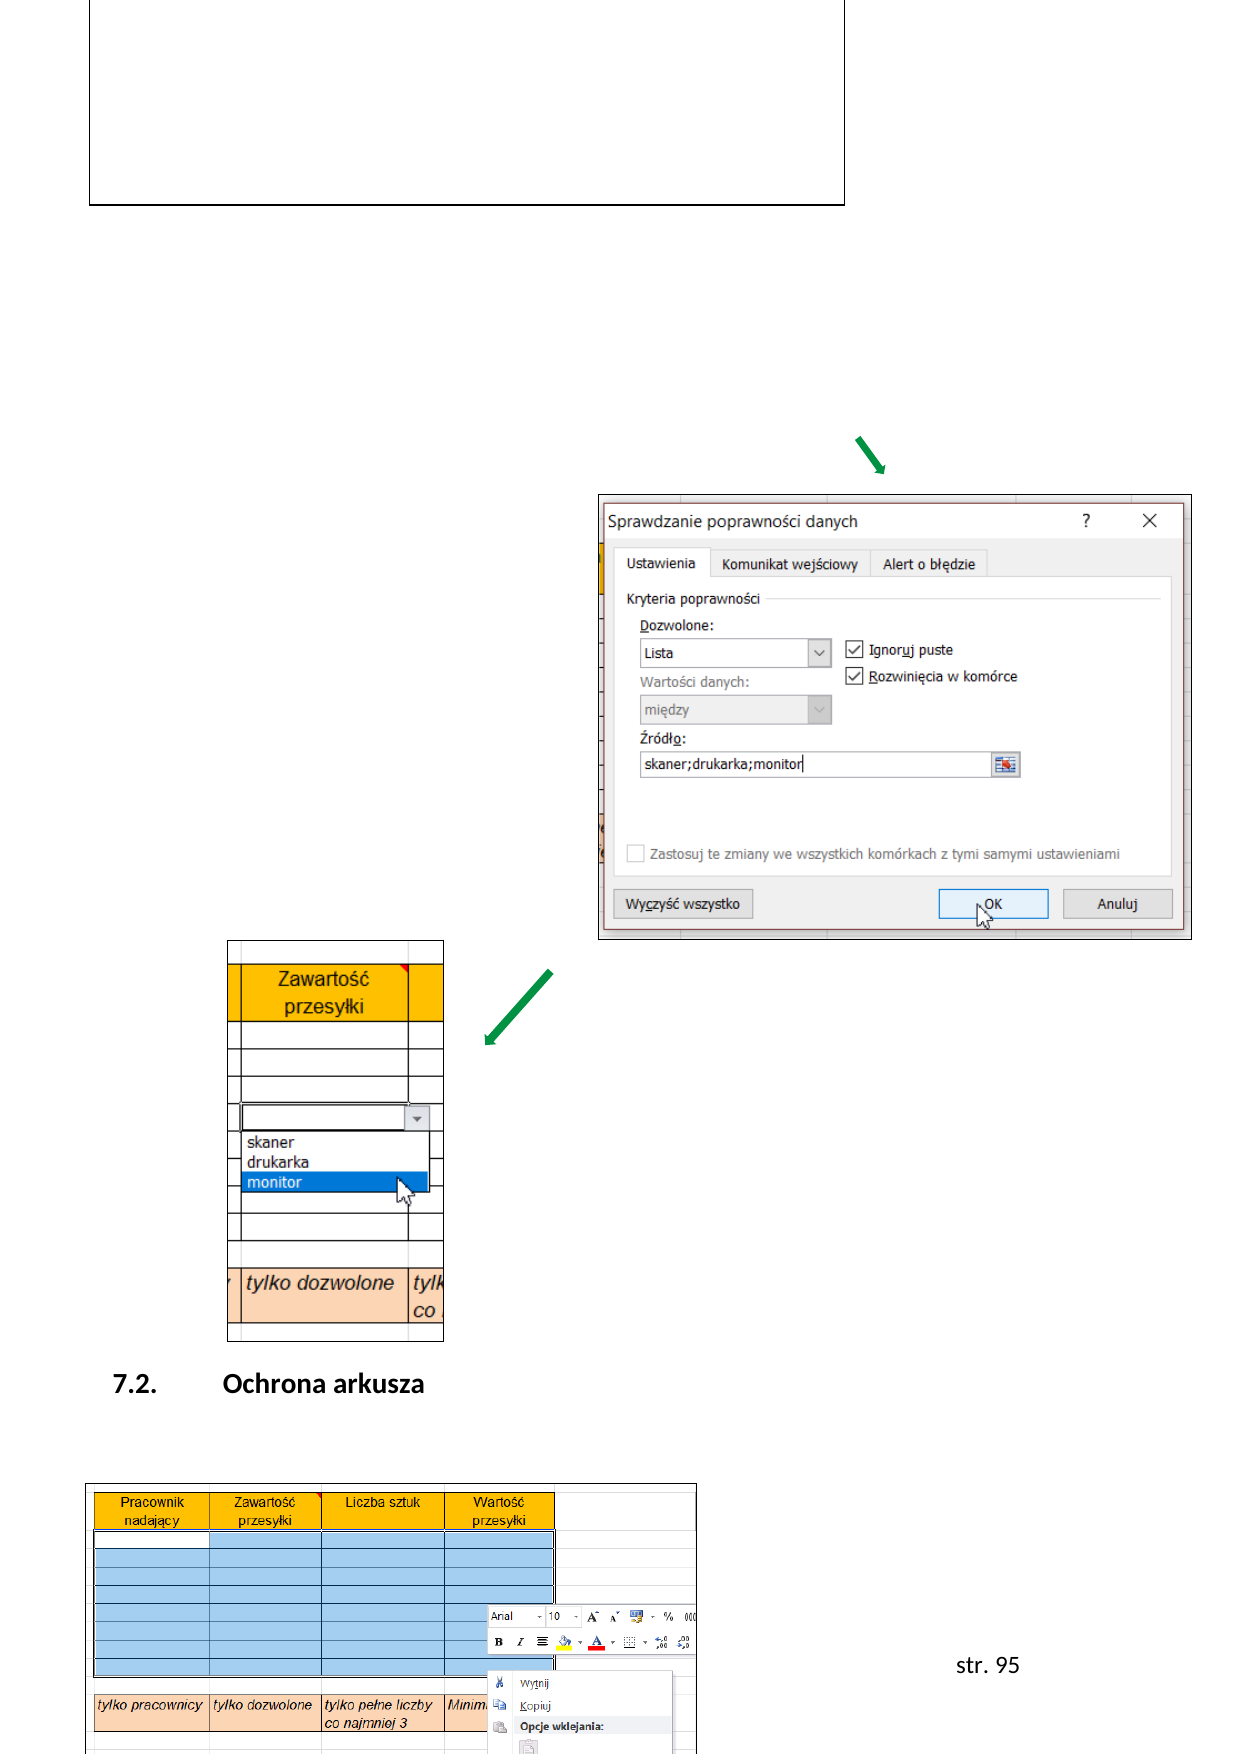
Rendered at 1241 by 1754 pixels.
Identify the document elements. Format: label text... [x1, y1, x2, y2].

picture [86, 1484, 696, 1754]
subtitle Ochrona arkusza [112, 1365, 1165, 1401]
picture [599, 495, 1191, 939]
picture [228, 941, 443, 1341]
